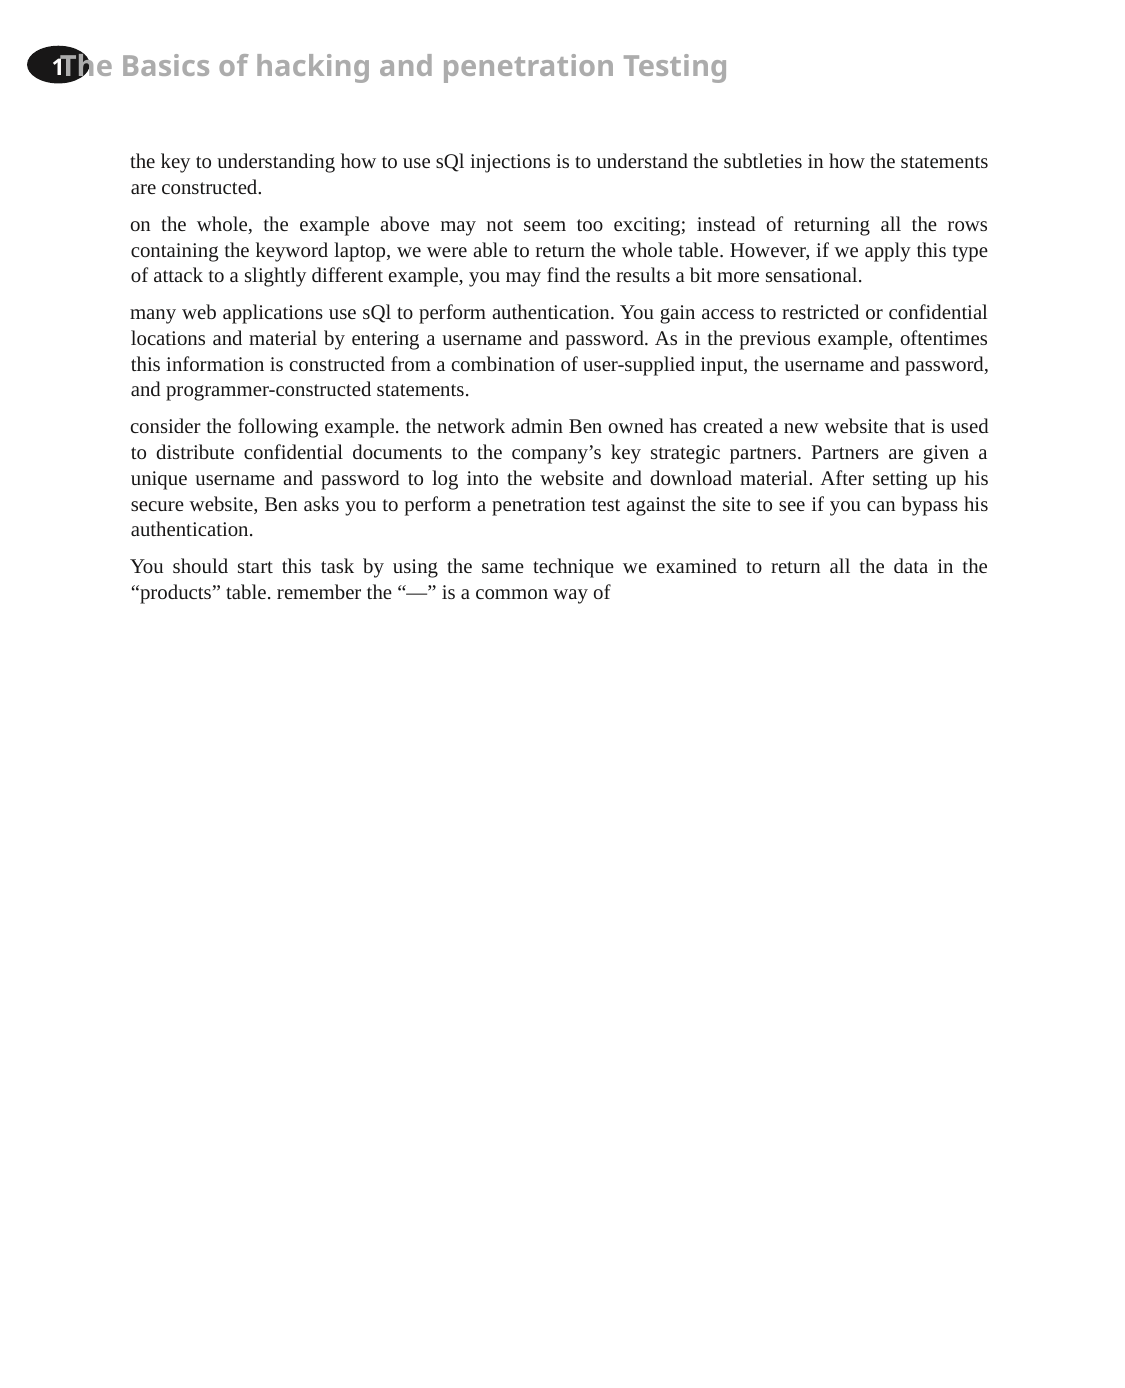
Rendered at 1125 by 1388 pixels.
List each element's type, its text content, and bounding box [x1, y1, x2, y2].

text the key to understanding how to use sQl injections is to understand the subtleties in how the statements are constructed. [130, 149, 990, 199]
text many web applications use sQl to perform authentication. You gain access to restricted or confidential locations and material by entering a username and password. As in the previous example, oftentimes this information is constructed from a combination of user-supplied input, the username and password, and programmer-constructed statements. [130, 300, 990, 401]
text You should start this task by using the same technique we examined to return all the data in the “products” table. remember the “—” is a common way of [130, 554, 990, 604]
text on the whole, the example above may not seem too exciting; instead of returning all the rows containing the keyword laptop, we were able to return the whole table. However, if we apply this type of attack to a slightly different example, you may find the results a bit more sensational. [130, 212, 990, 287]
text consider the following example. the network admin Ben owned has created a new website that is used to distribute confidential documents to the company’s key strategic partners. Partners are given a unique username and password to log into the website and download material. After setting up his secure website, Ben asks you to perform a penetration test against the site to see if you can bypass his authentication. [130, 414, 990, 541]
